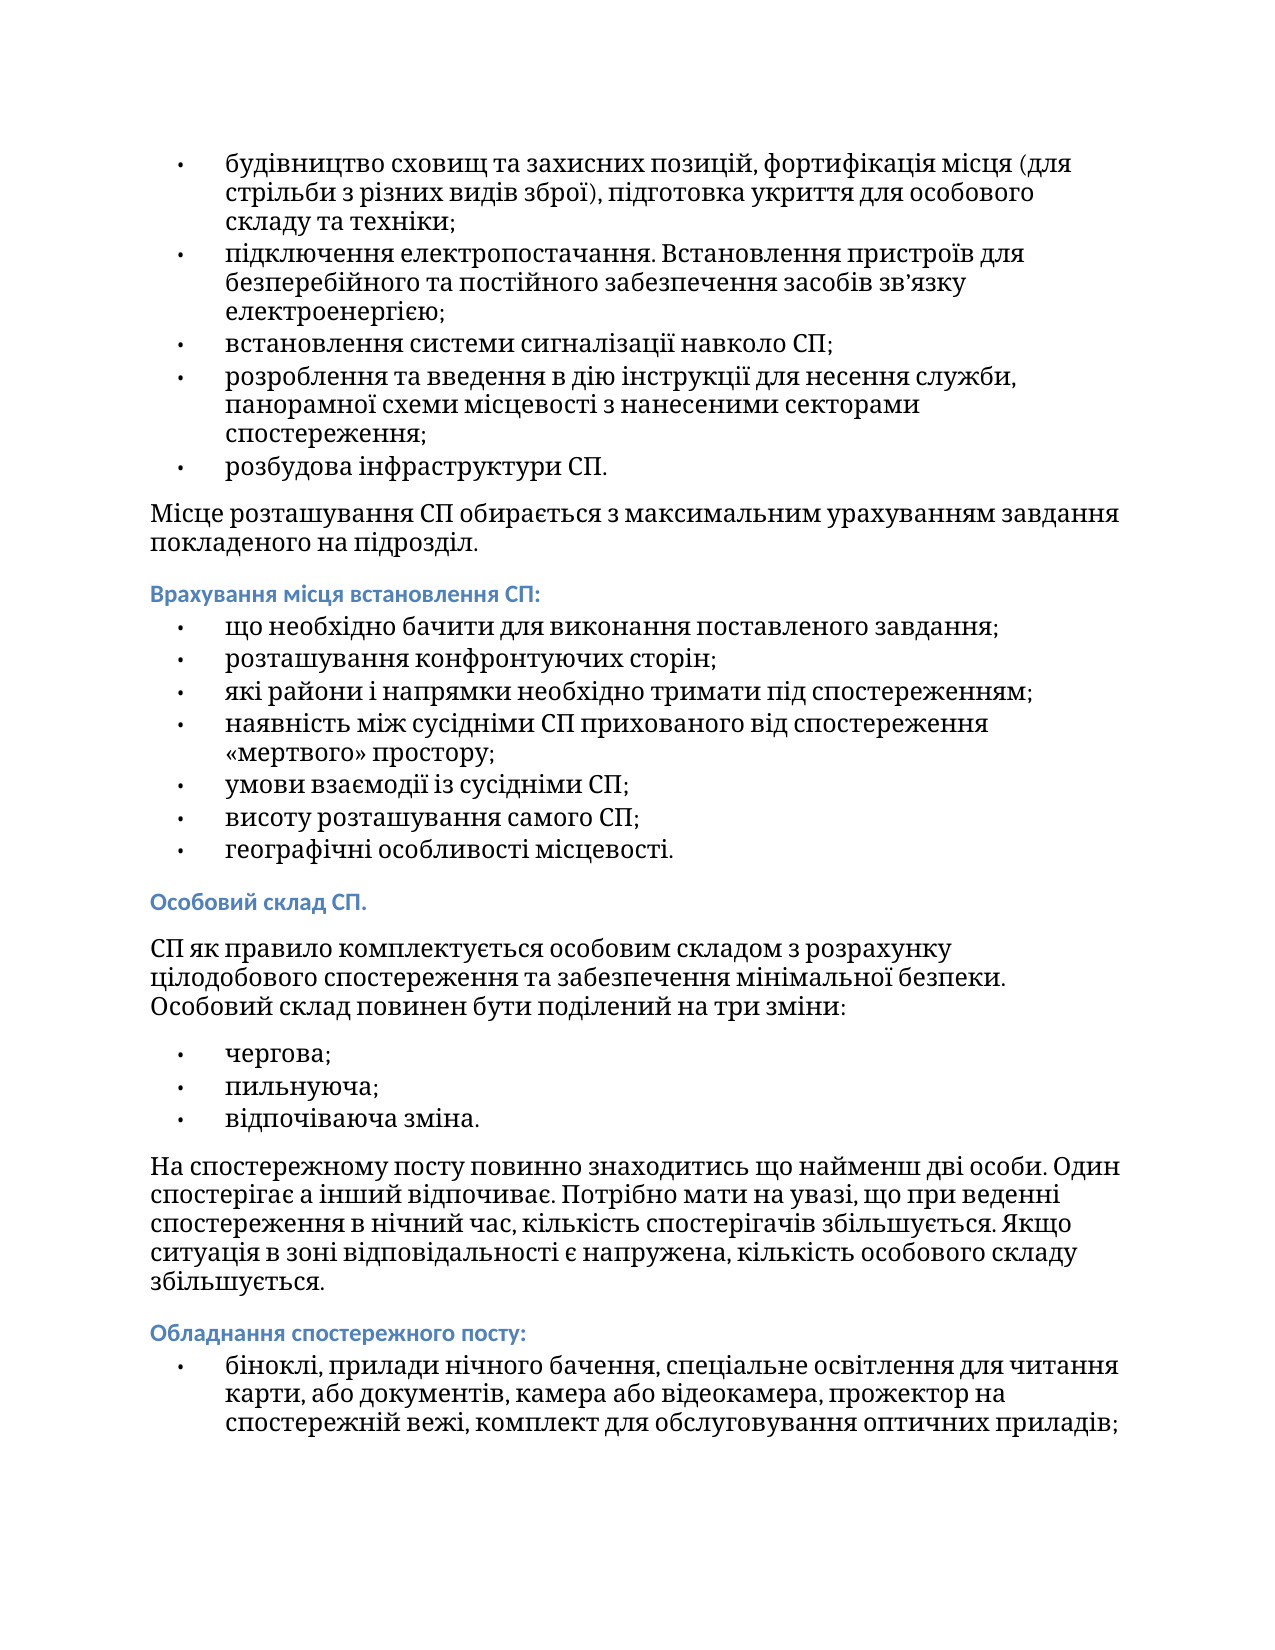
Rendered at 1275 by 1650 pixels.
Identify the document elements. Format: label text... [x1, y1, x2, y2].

list умови взаємодії із сусідніми СП; [175, 771, 1125, 800]
text На спостережному посту повинно знаходитись що найменш дві особи. Один спостерігає а інший відпочиває. Потрібно мати на увазі, що при веденні спостереження в нічний час, кількість спостерігачів збільшується. Якщо ситуація в зоні відповідальності є напружена, кількість особового складу збільшується. [150, 1153, 1125, 1296]
text СП як правило комплектується особовим складом з розрахунку цілодобового спостереження та забезпечення мінімальної безпеки. Особовий склад повинен бути поділений на три зміни: [150, 935, 1125, 1021]
list пильнуюча; [175, 1073, 1125, 1101]
list чергова; [175, 1040, 1125, 1069]
list наявність між сусідніми СП прихованого від спостереження «мертвого» простору; [175, 710, 1125, 768]
list встановлення системи сигналізації навколо СП; [175, 330, 1125, 359]
list які райони і напрямки необхідно тримати під спостереженням; [175, 678, 1125, 706]
list будівництво сховищ та захисних позицій, фортифікація місця (для стрільби з різних видів зброї), підготовка укриття для особового складу та техніки; [175, 150, 1125, 236]
list що необхідно бачити для виконання поставленого завдання; [175, 613, 1125, 641]
list географічні особливості місцевості. [175, 836, 1125, 865]
list підключення електропостачання. Встановлення пристроїв для безперебійного та постійного забезпечення засобів зв’язку електроенергією; [175, 240, 1125, 326]
list розроблення та введення в дію інструкції для несення служби, панорамної схеми місцевості з нанесеними секторами спостереження; [175, 362, 1125, 449]
list висоту розташування самого СП; [175, 804, 1125, 833]
list відпочіваюча зміна. [175, 1105, 1125, 1134]
list біноклі, прилади нічного бачення, спеціальне освітлення для читання карти, або документів, камера або відеокамера, прожектор на спостережній вежі, комплект для обслуговування оптичних приладів; [175, 1352, 1125, 1438]
subtitle Врахування місця встановлення СП: [150, 578, 1125, 609]
subtitle Обладнання спостережного посту: [150, 1317, 1125, 1348]
text Місце розташування СП обирається з максимальним урахуванням завдання покладеного на підрозділ. [150, 500, 1125, 557]
list розташування конфронтуючих сторін; [175, 645, 1125, 674]
subtitle Особовий склад СП. [150, 886, 1125, 916]
list розбудова інфраструктури СП. [175, 452, 1125, 481]
